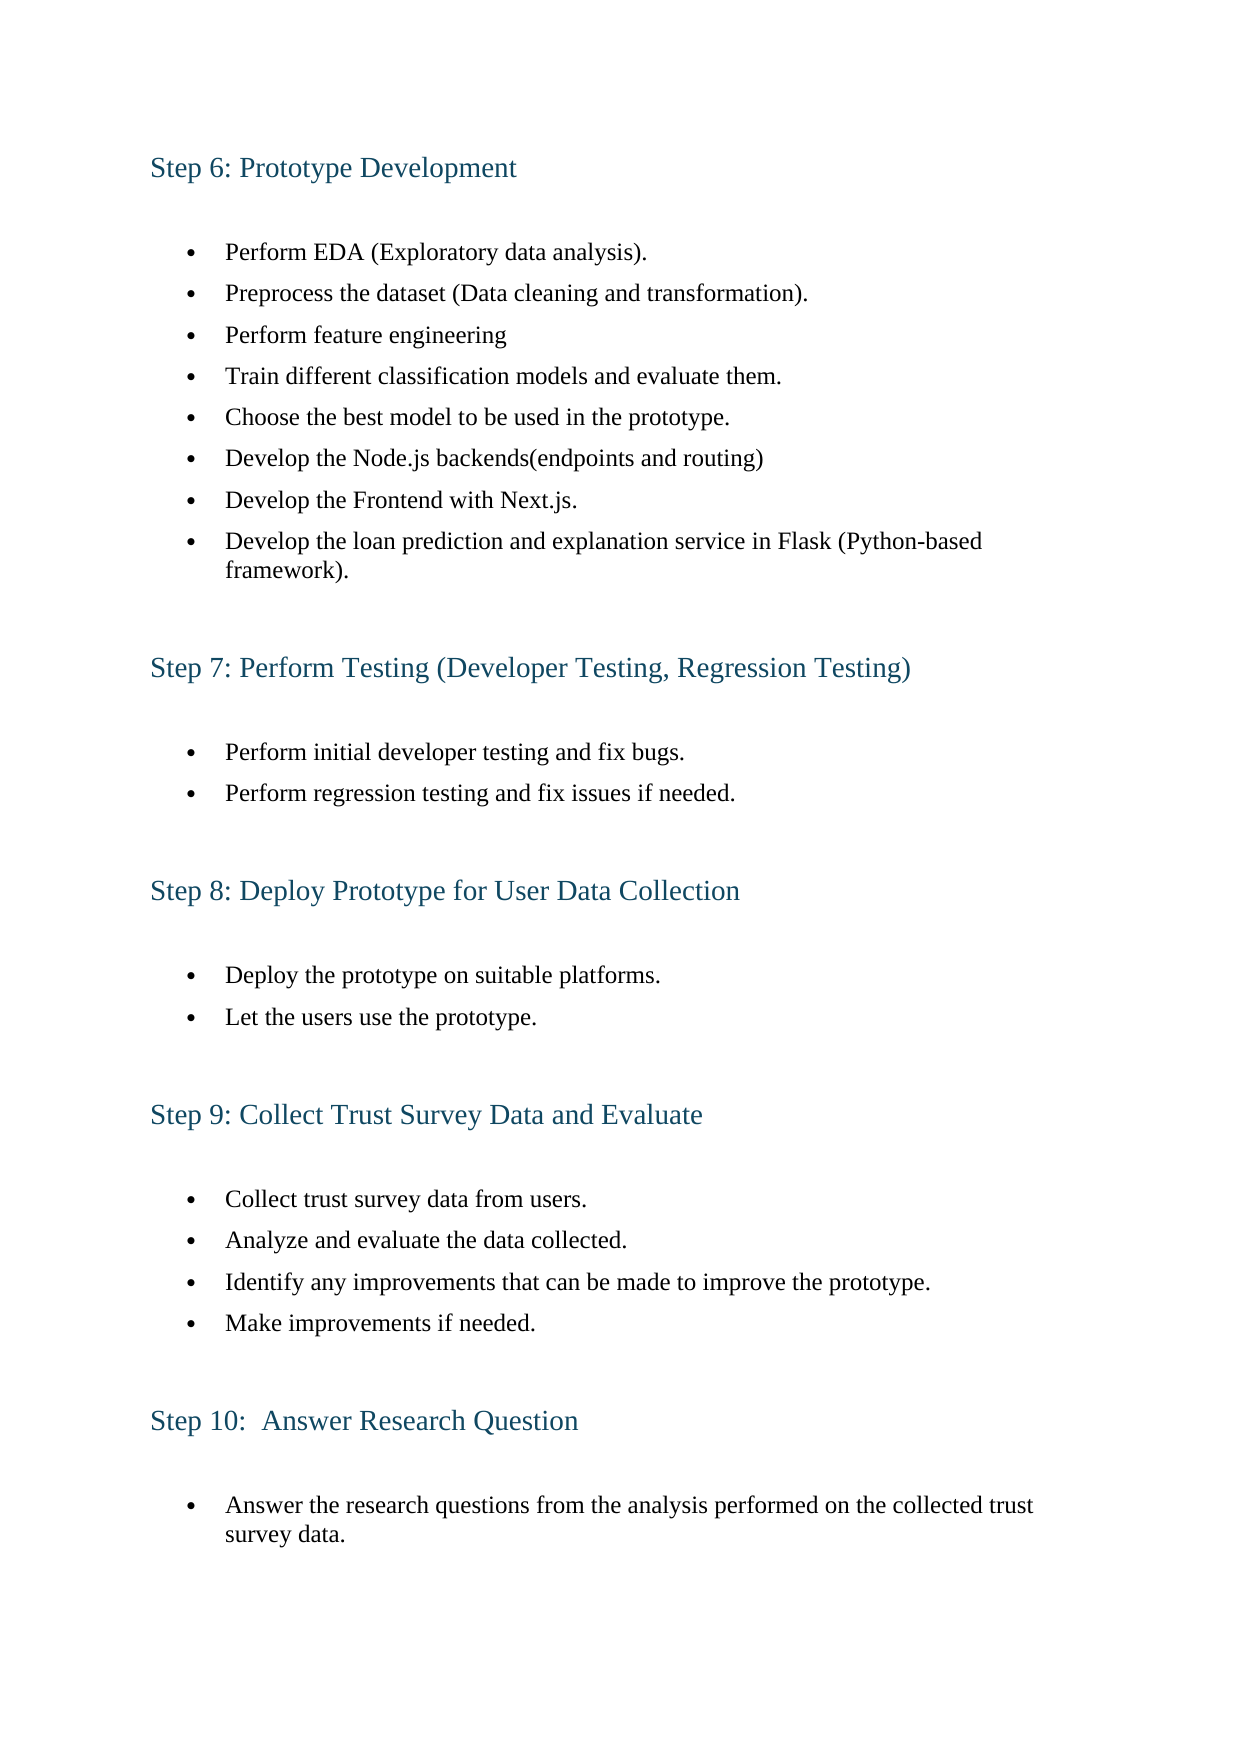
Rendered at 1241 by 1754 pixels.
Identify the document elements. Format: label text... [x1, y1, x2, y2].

list Develop the Frontend with Next.js. [187, 485, 1090, 513]
list Preprocess the dataset (Data cleaning and transformation). [187, 278, 1090, 307]
subtitle Step 6: Prototype Development [150, 150, 1090, 183]
subtitle Step 9: Collect Trust Survey Data and Evaluate [150, 1097, 1090, 1130]
list Deploy the prototype on suitable platforms. [187, 961, 1090, 989]
subtitle Step 7: Perform Testing (Developer Testing, Regression Testing) [150, 650, 1090, 683]
list Perform regression testing and fix issues if needed. [187, 778, 1090, 807]
list Develop the Node.js backends(endpoints and routing) [187, 443, 1090, 472]
subtitle Step 8: Deploy Prototype for User Data Collection [150, 873, 1090, 907]
list Perform EDA (Exploratory data analysis). [187, 237, 1090, 266]
list Answer the research questions from the analysis performed on the collected trust survey data. [187, 1490, 1090, 1548]
list Choose the best model to be used in the prototype. [187, 402, 1090, 431]
list Analyze and evaluate the data collected. [187, 1225, 1090, 1254]
list Develop the loan prediction and explanation service in Flask (Python-based framework). [187, 526, 1090, 583]
list Make improvements if needed. [187, 1308, 1090, 1337]
list Let the users use the prototype. [187, 1002, 1090, 1031]
list Train different classification models and evaluate them. [187, 361, 1090, 390]
list Identify any improvements that can be made to improve the prototype. [187, 1267, 1090, 1295]
list Perform initial developer testing and fix bugs. [187, 737, 1090, 766]
subtitle Step 10: Answer Research Question [150, 1403, 1090, 1436]
list Perform feature engineering [187, 320, 1090, 348]
list Collect trust survey data from users. [187, 1184, 1090, 1213]
